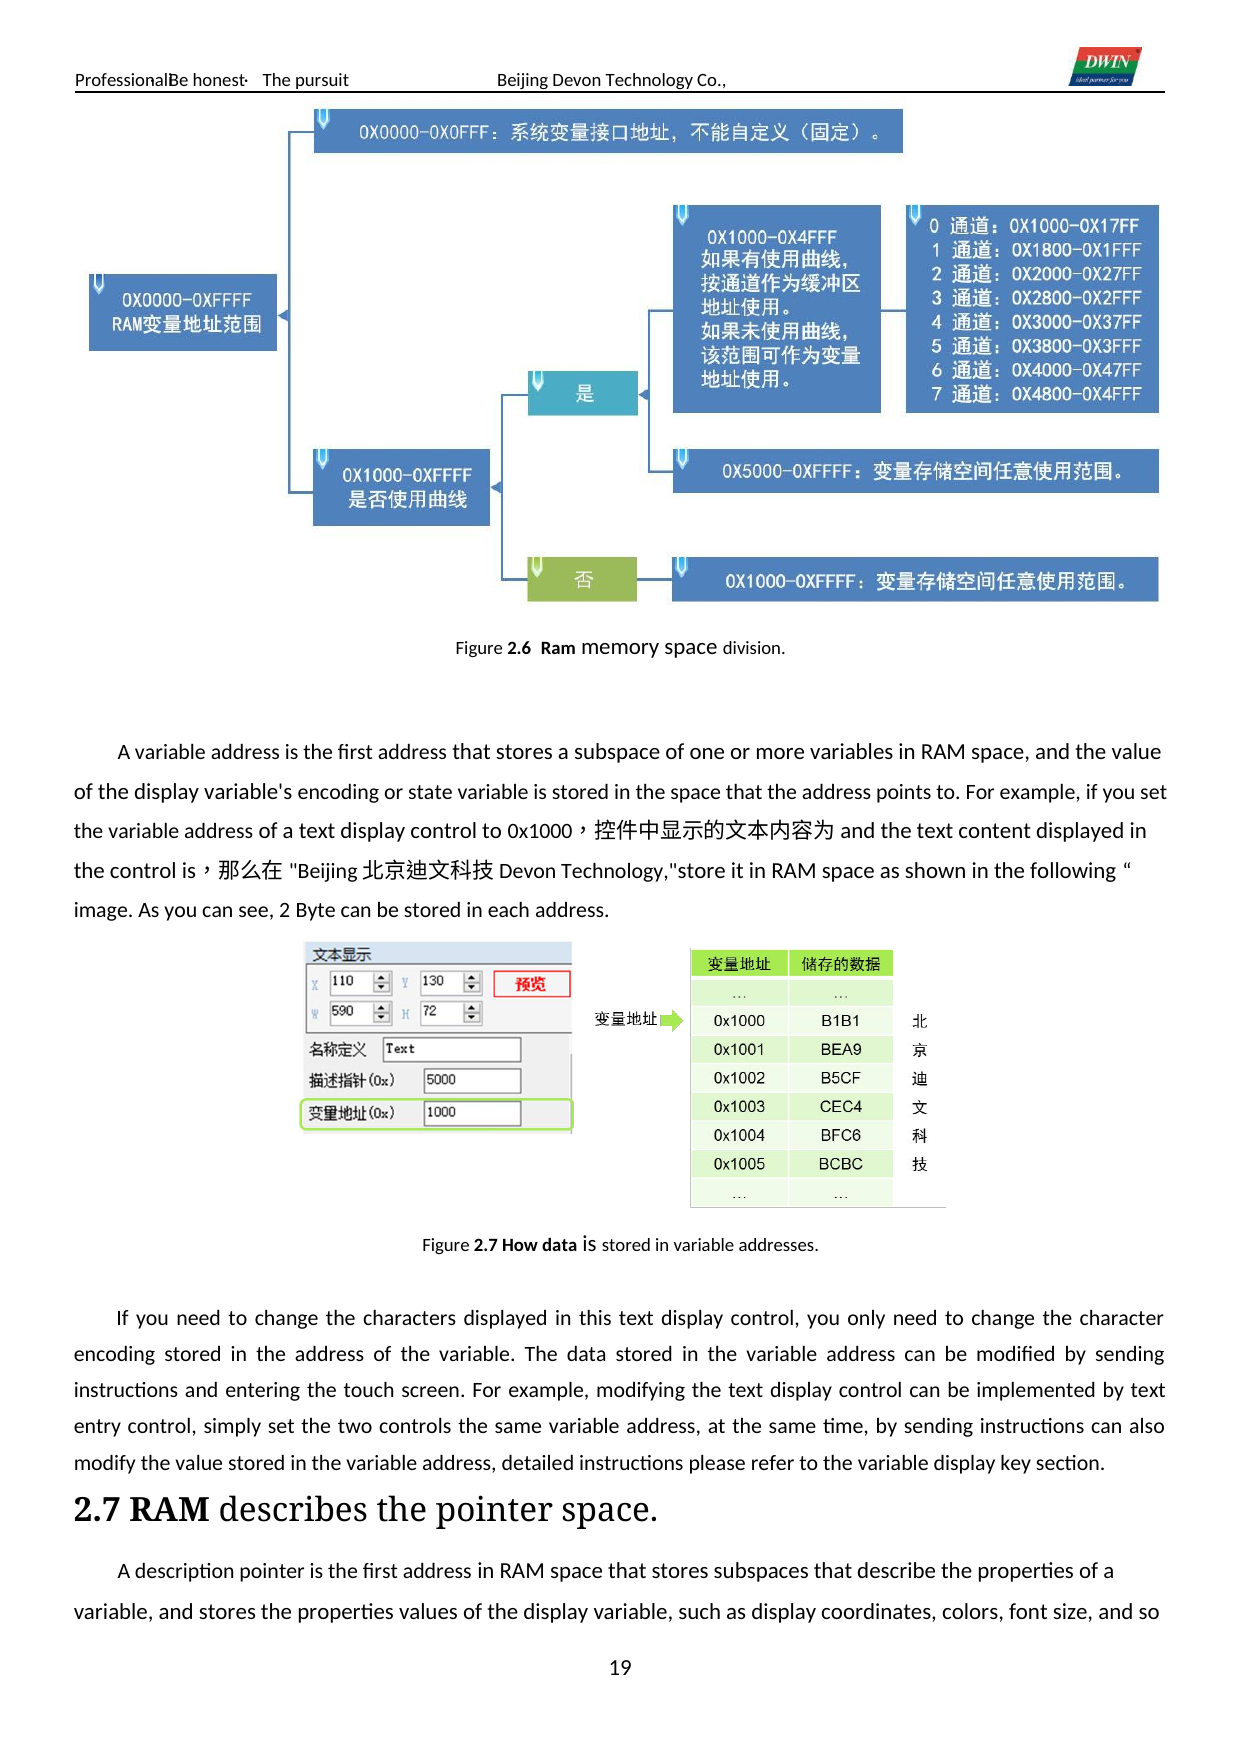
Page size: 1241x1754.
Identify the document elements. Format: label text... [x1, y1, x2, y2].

picture [1068, 47, 1142, 86]
picture [293, 935, 946, 1211]
text Figure 2.7 How data is stored in variable addresses. [107, 1229, 1134, 1258]
text Figure 2.6 Ram memory space division. [107, 632, 1134, 660]
subtitle 2.7 RAM describes the pointer space. [73, 1486, 1177, 1531]
text If you need to change the characters displayed in this text display control, you only need to change the character encoding stored in the address of the variable. The data stored in the variable address can be modified by sending instructions and entering the touch screen. For example, modifying the text display control can be implemented by text entry control, simply set the two controls the same variable address, at the same time, by sending instructions can also modify the value stored in the variable address, detailed instructions please refer to the variable display key section. [73, 1304, 1167, 1476]
picture [78, 97, 1169, 612]
text A variable address is the first address that stores a subspace of one or more variables in RAM space, and the value of the display variable's encoding or state variable is stored in the space that the address points to. For example, if you set the variable address of a text display control to 0x1000，控件中显示的文本内容为 and the text content displayed in the control is，那么在 "Beijing 北京迪文科技 Devon Technology,"store it in RAM space as shown in the following “ image. As you can see, 2 Byte can be stored in each address. [73, 737, 1177, 923]
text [73, 1556, 1177, 1625]
